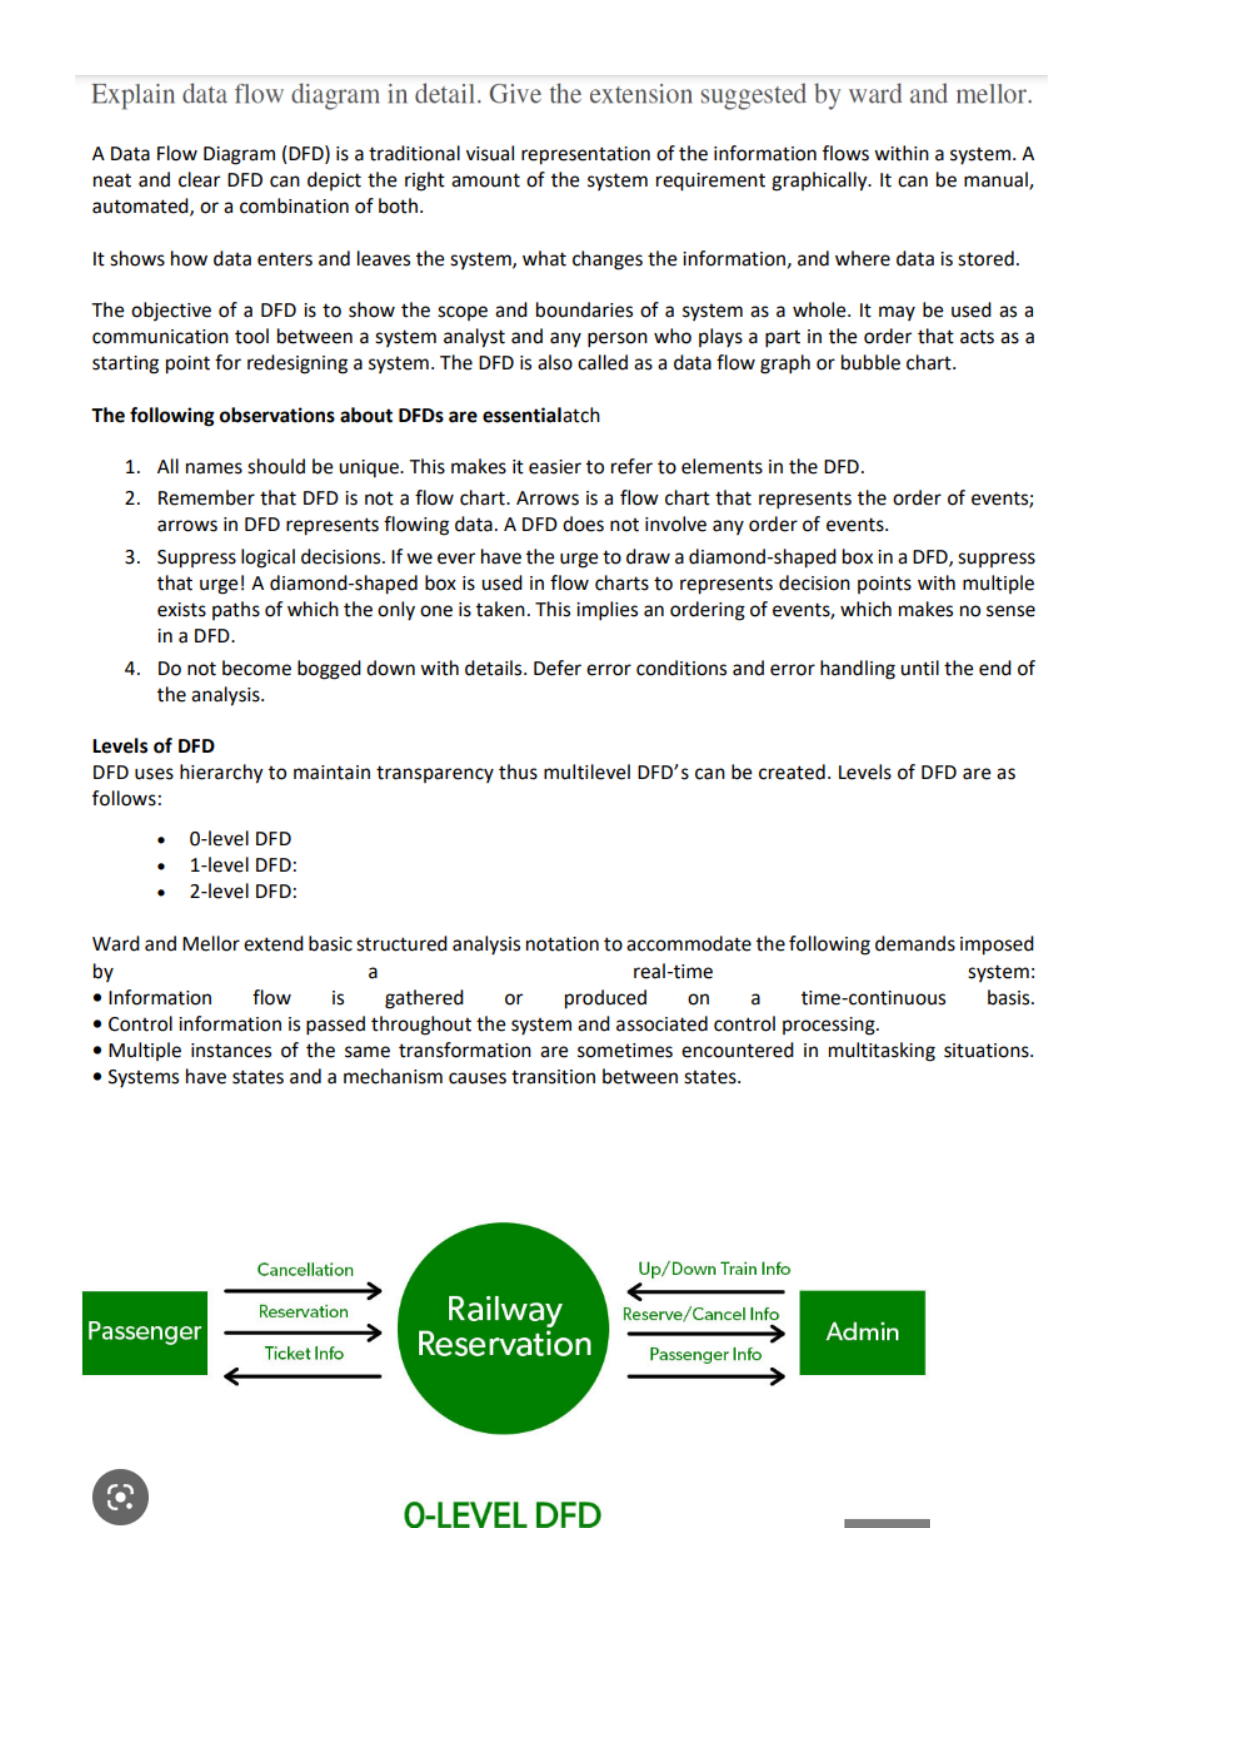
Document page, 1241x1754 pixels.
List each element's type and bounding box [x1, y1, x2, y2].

picture [75, 1161, 930, 1528]
picture [75, 75, 1048, 1096]
